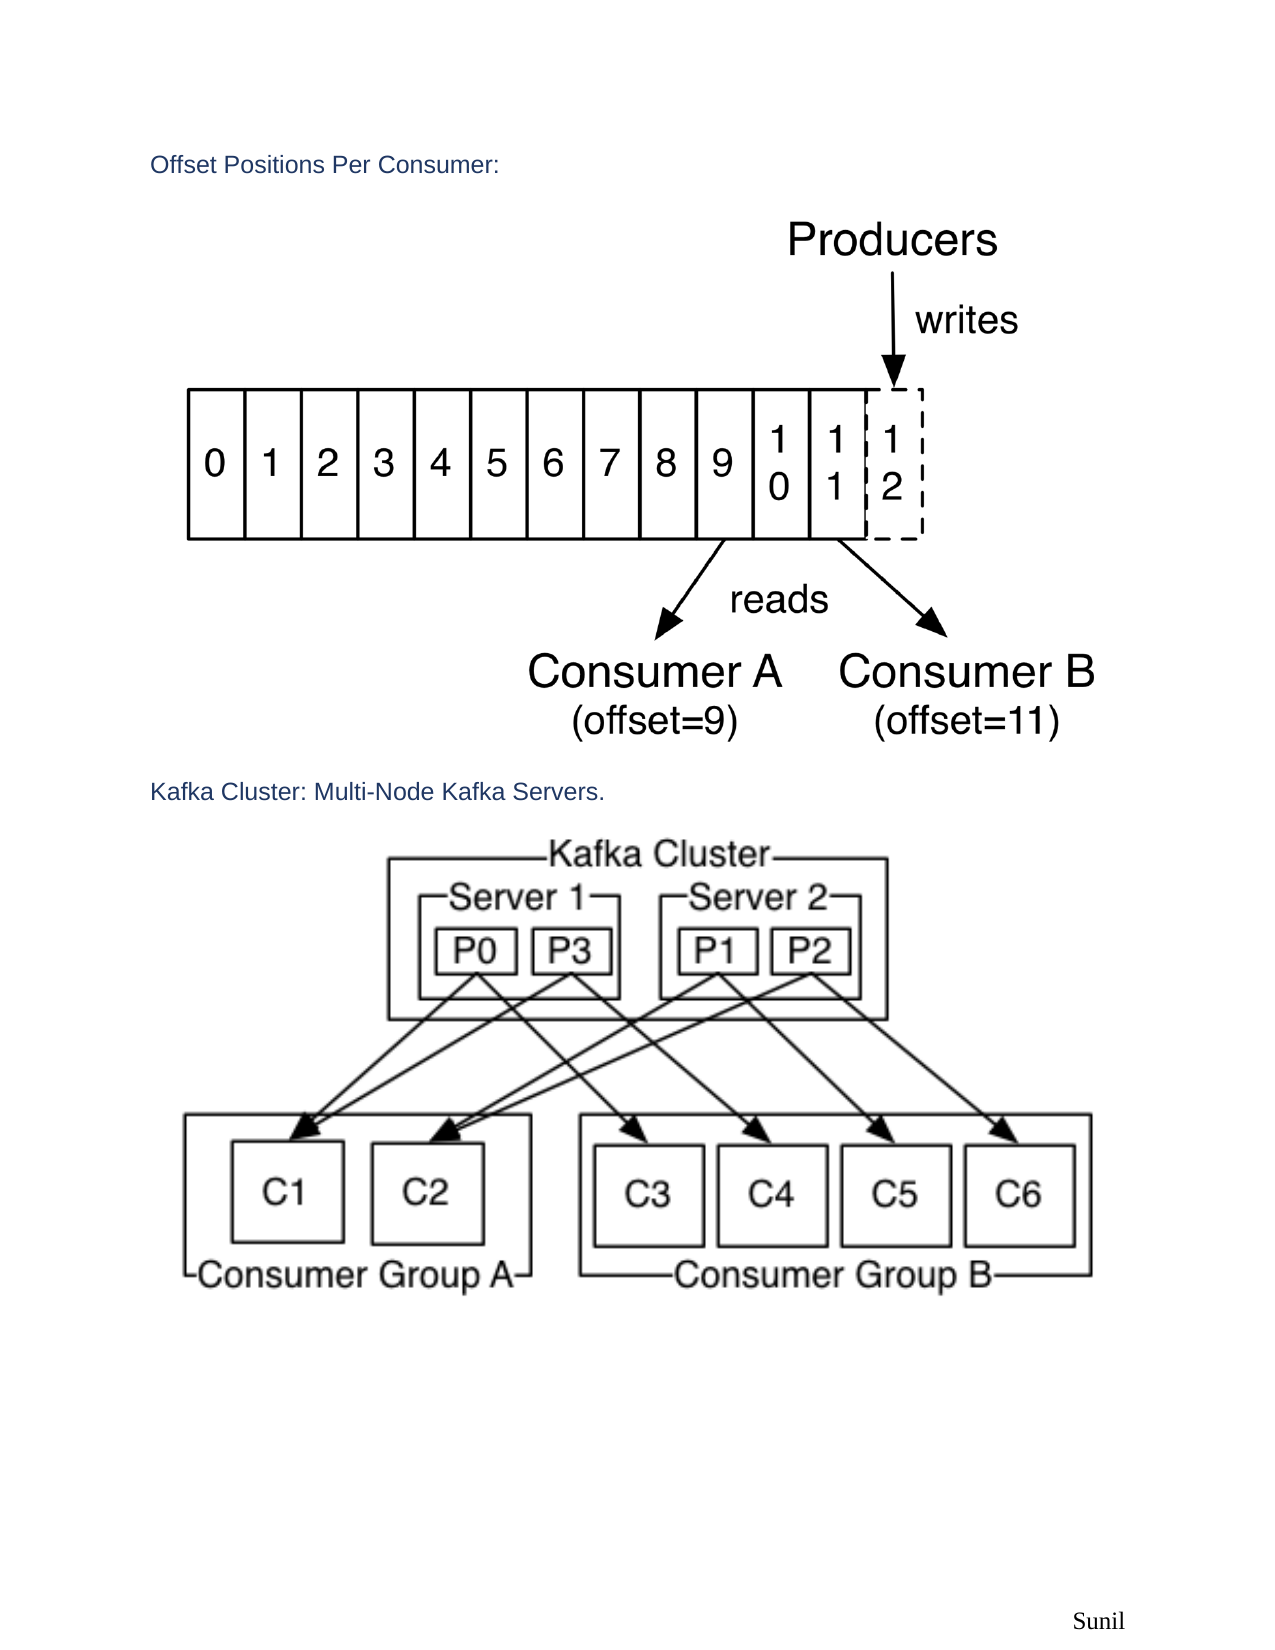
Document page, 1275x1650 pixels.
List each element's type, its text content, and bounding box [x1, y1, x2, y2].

subtitle Offset Positions Per Consumer: [150, 150, 1125, 178]
subtitle Kafka Cluster: Multi-Node Kafka Servers. [150, 777, 1125, 805]
picture [150, 805, 1125, 1325]
picture [150, 178, 1125, 773]
